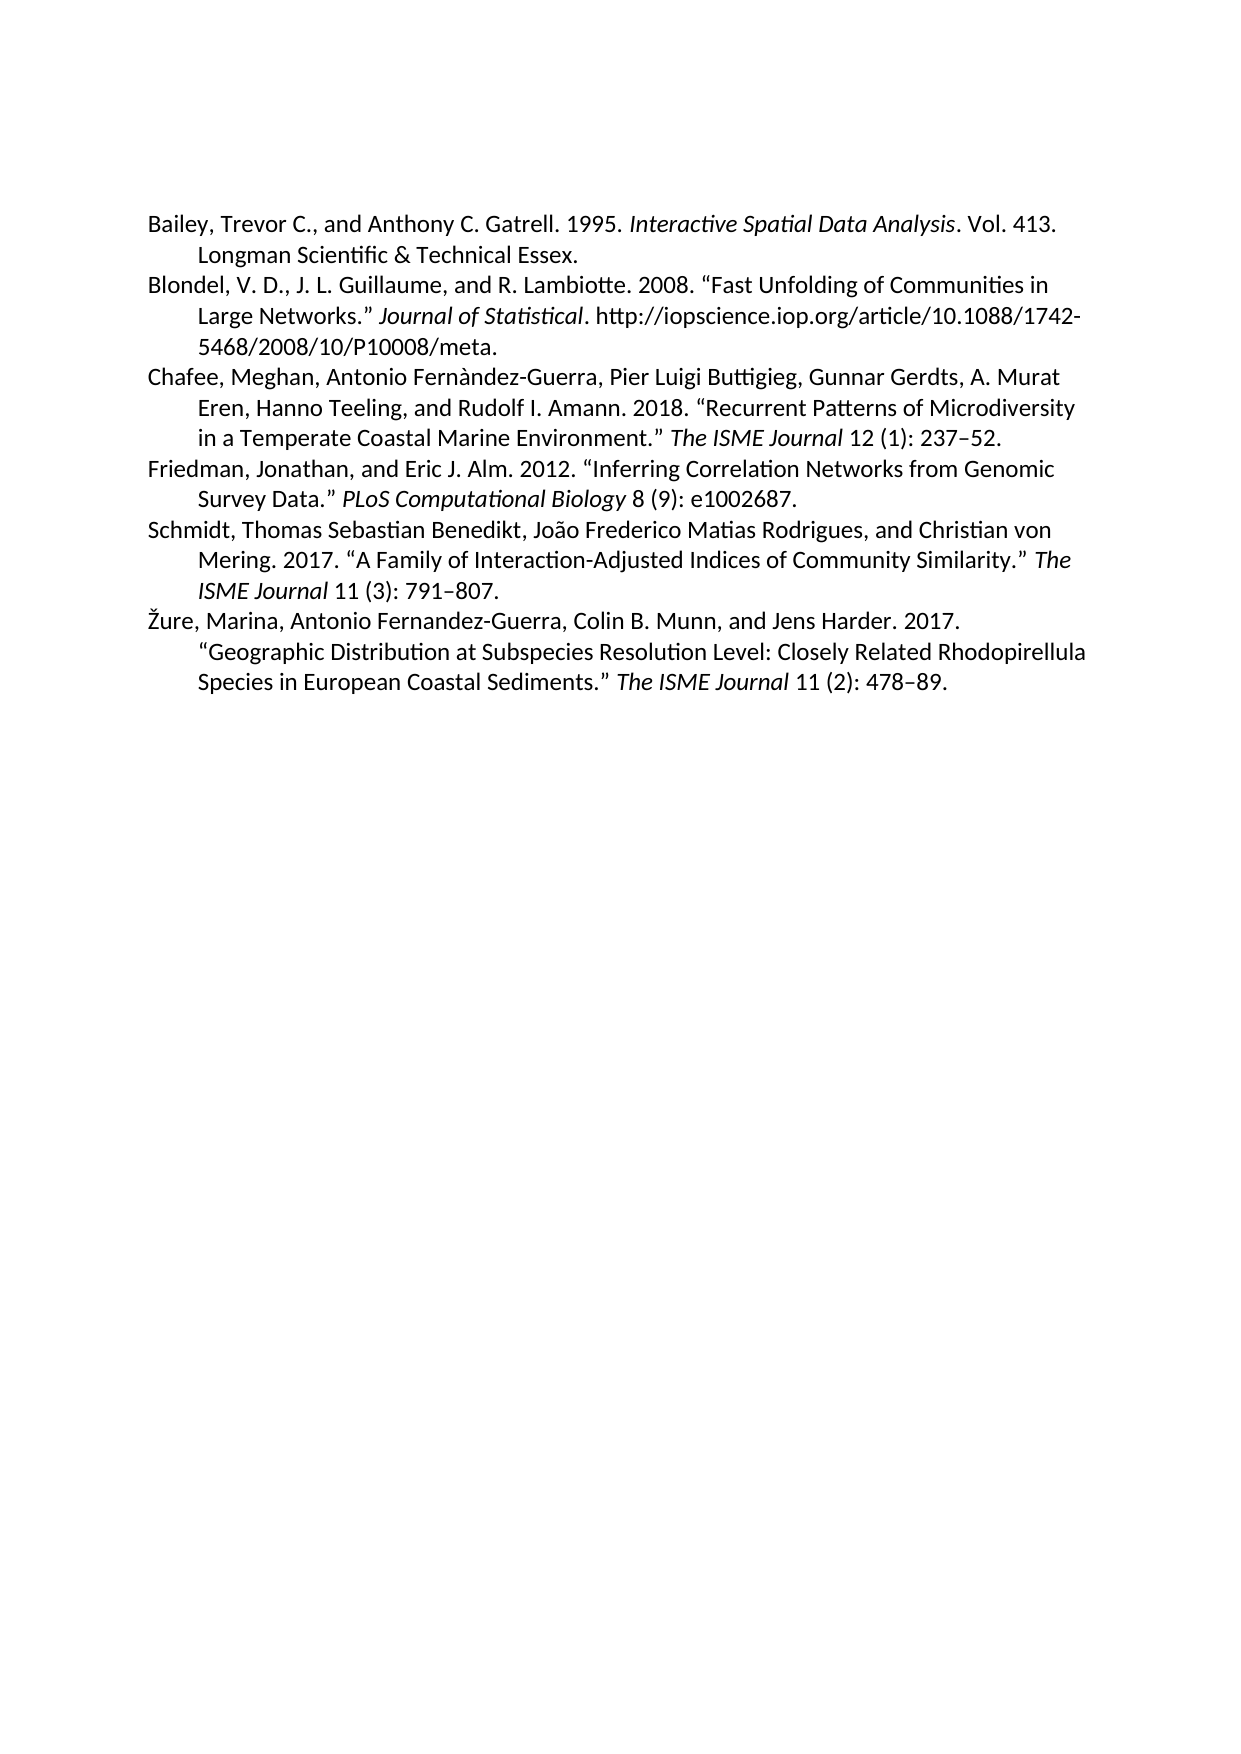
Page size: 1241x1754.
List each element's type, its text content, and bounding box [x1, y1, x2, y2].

text Žure, Marina, Antonio Fernandez-Guerra, Colin B. Munn, and Jens Harder. 2017. “Geographic Distribution at Subspecies Resolution Level: Closely Related Rhodopirellula Species in European Coastal Sediments.” The ISME Journal 11 (2): 478–89. [148, 605, 1093, 697]
text Chafee, Meghan, Antonio Fernàndez-Guerra, Pier Luigi Buttigieg, Gunnar Gerdts, A. Murat Eren, Hanno Teeling, and Rudolf I. Amann. 2018. “Recurrent Patterns of Microdiversity in a Temperate Coastal Marine Environment.” The ISME Journal 12 (1): 237–52. [148, 361, 1093, 453]
text Blondel, V. D., J. L. Guillaume, and R. Lambiotte. 2008. “Fast Unfolding of Communities in Large Networks.” Journal of Statistical. http://iopscience.iop.org/article/10.1088/1742-5468/2008/10/P10008/meta. [148, 270, 1093, 361]
text Friedman, Jonathan, and Eric J. Alm. 2012. “Inferring Correlation Networks from Genomic Survey Data.” PLoS Computational Biology 8 (9): e1002687. [148, 453, 1093, 514]
text Schmidt, Thomas Sebastian Benedikt, João Frederico Matias Rodrigues, and Christian von Mering. 2017. “A Family of Interaction-Adjusted Indices of Community Similarity.” The ISME Journal 11 (3): 791–807. [148, 514, 1093, 605]
text Bailey, Trevor C., and Anthony C. Gatrell. 1995. Interactive Spatial Data Analysis. Vol. 413. Longman Scientific & Technical Essex. [148, 209, 1093, 270]
